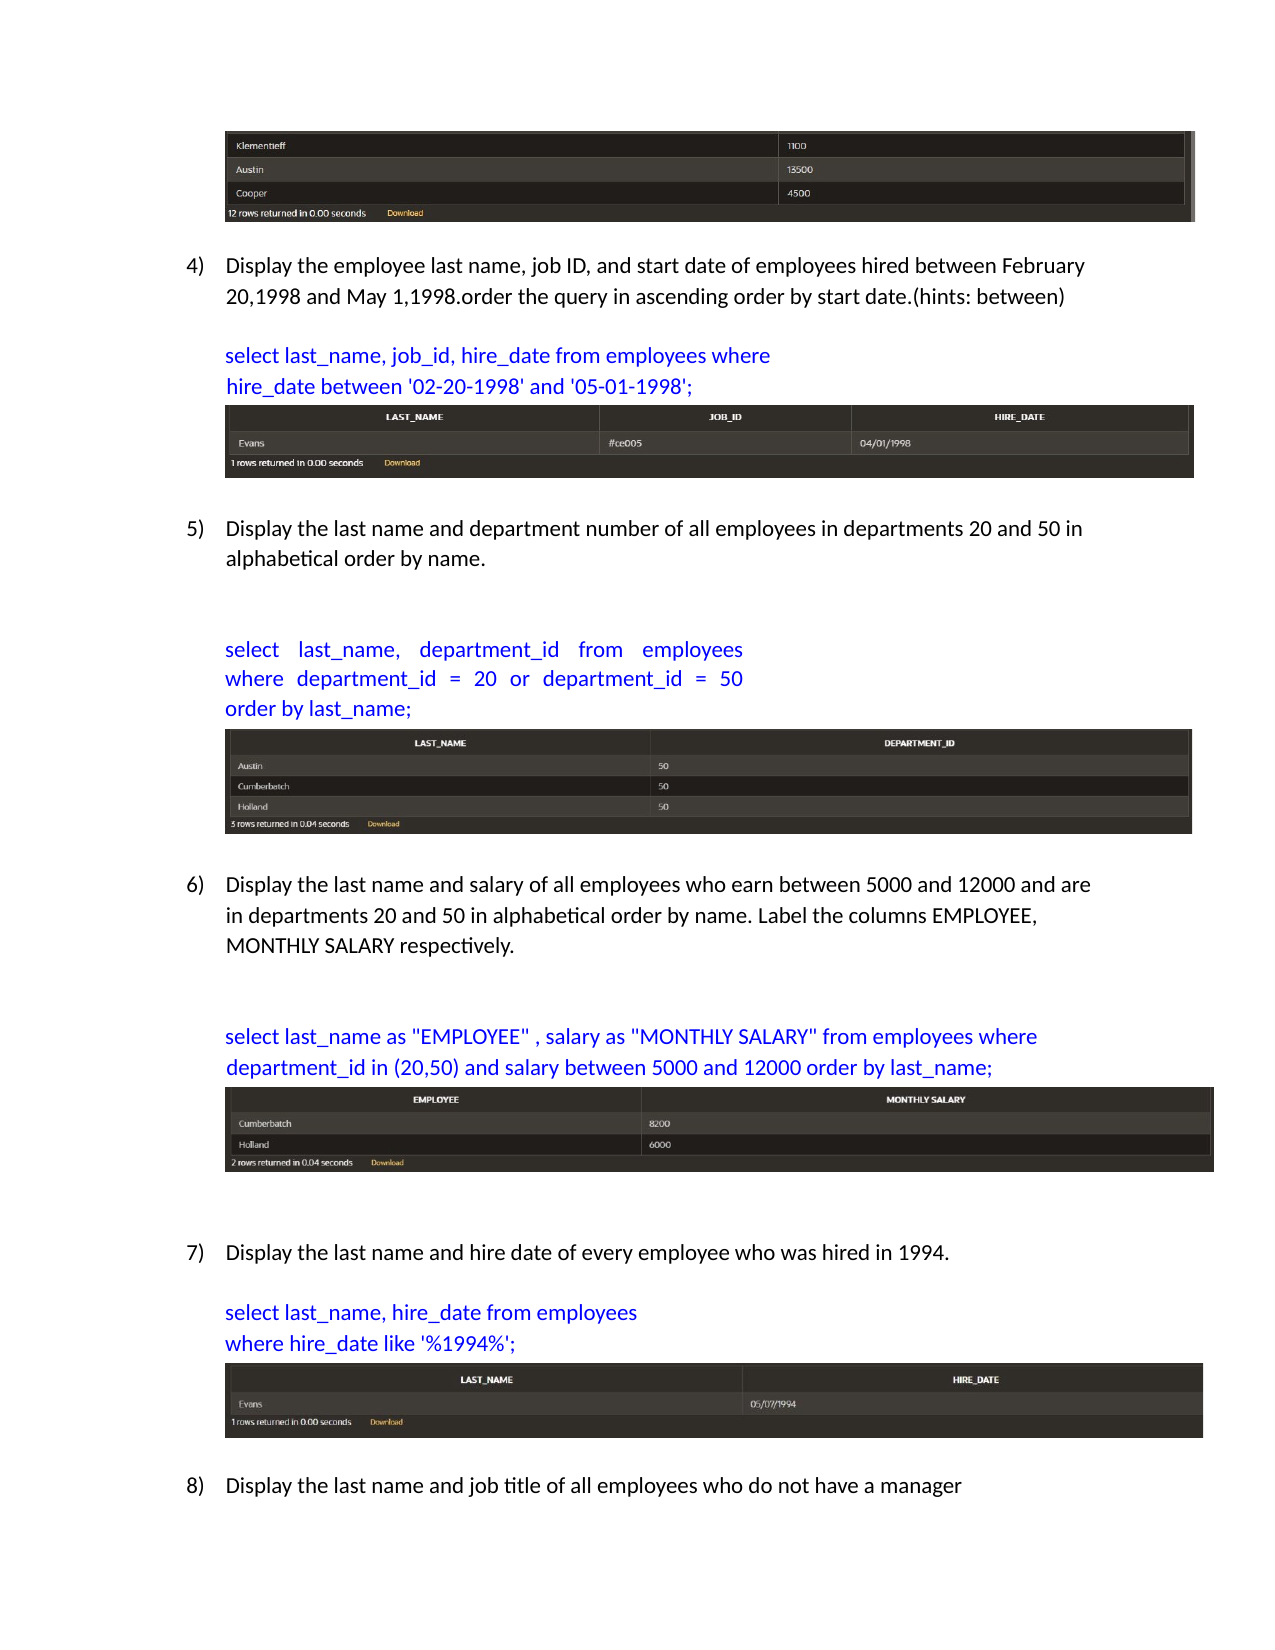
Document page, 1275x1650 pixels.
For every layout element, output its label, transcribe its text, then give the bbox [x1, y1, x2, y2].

text where hire_date like '%1994%'; [225, 1329, 1119, 1357]
picture [225, 729, 1193, 834]
list Display the last name and job title of all employees who do not have a manager [186, 1471, 1105, 1499]
text select last_name as "EMPLOYEE" , salary as "MONTHLY SALARY" from employees where department_id in (20,50) and salary between 5000 and 12000 order by last_name; [225, 1022, 1052, 1081]
picture [225, 1087, 1214, 1172]
text select last_name, hire_date from employees [225, 1298, 1119, 1326]
list Display the last name and salary of all employees who earn between 5000 and 12000 and are in departments 20 and 50 in alphabetical order by name. Label the columns EMPLOYEE, MONTHLY SALARY respectively. [186, 871, 1105, 960]
text select last_name, job_id, hire_date from employees where hire_date between '02-20-1998' and '05-01-1998'; [225, 341, 818, 400]
picture [225, 405, 1194, 478]
picture [225, 131, 1196, 222]
picture [225, 1363, 1204, 1438]
text select last_name, department_id from employees where department_id = 20 or department_id = 50 order by last_name; [225, 635, 744, 722]
list Display the last name and hire date of every employee who was hired in 1994. [186, 1238, 1105, 1266]
list Display the employee last name, job ID, and start date of employees hired between February 20,1998 and May 1,1998.order the query in ascending order by start date.(hints: between) [186, 251, 1105, 310]
list Display the last name and department number of all employees in departments 20 and 50 in alphabetical order by name. [186, 514, 1105, 573]
